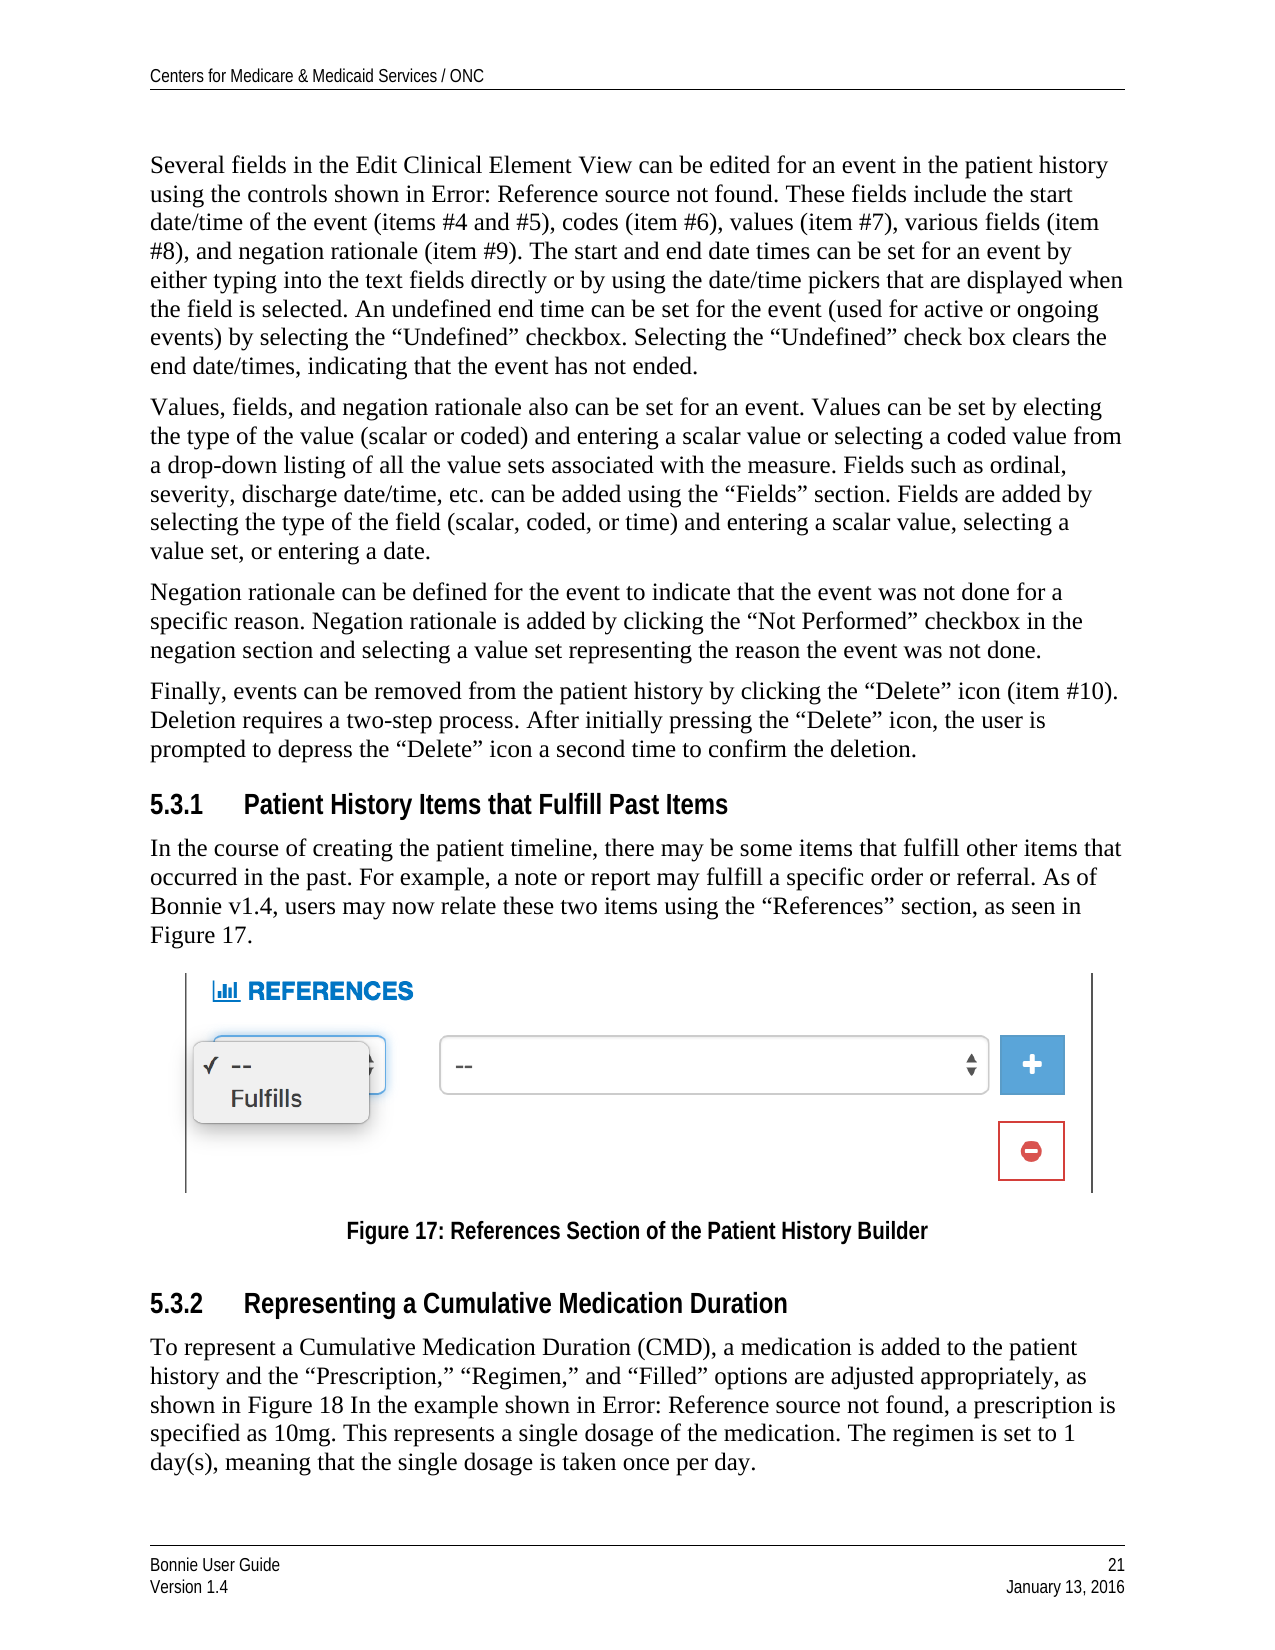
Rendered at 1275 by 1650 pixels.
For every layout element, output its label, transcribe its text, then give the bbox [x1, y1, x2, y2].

picture [165, 973, 1110, 1193]
subtitle Patient History Items that Fulfill Past Items [150, 787, 1125, 821]
text Finally, events can be removed from the patient history by clicking the “Delete” icon (item #10). Deletion requires a two-step process. After initially pressing the “Delete” icon, the user is prompted to depress the “Delete” icon a second time to confirm the deletion. [150, 676, 1125, 762]
text Negation rationale can be defined for the event to indicate that the event was not done for a specific reason. Negation rationale is added by clicking the “Not Performed” checkbox in the negation section and selecting a value set representing the reason the event was not done. [150, 577, 1125, 664]
subtitle Representing a Cumulative Medication Duration [150, 1286, 1125, 1320]
text Values, fields, and negation rationale also can be set for an event. Values can be set by electing the type of the value (scalar or coded) and entering a scalar value or selecting a coded value from a drop-down listing of all the value sets associated with the measure. Fields such as ordinal, severity, discharge date/time, etc. can be added using the “Fields” section. Fields are added by selecting the type of the field (scalar, coded, or time) and entering a scalar value, selecting a value set, or entering a date. [150, 392, 1125, 565]
